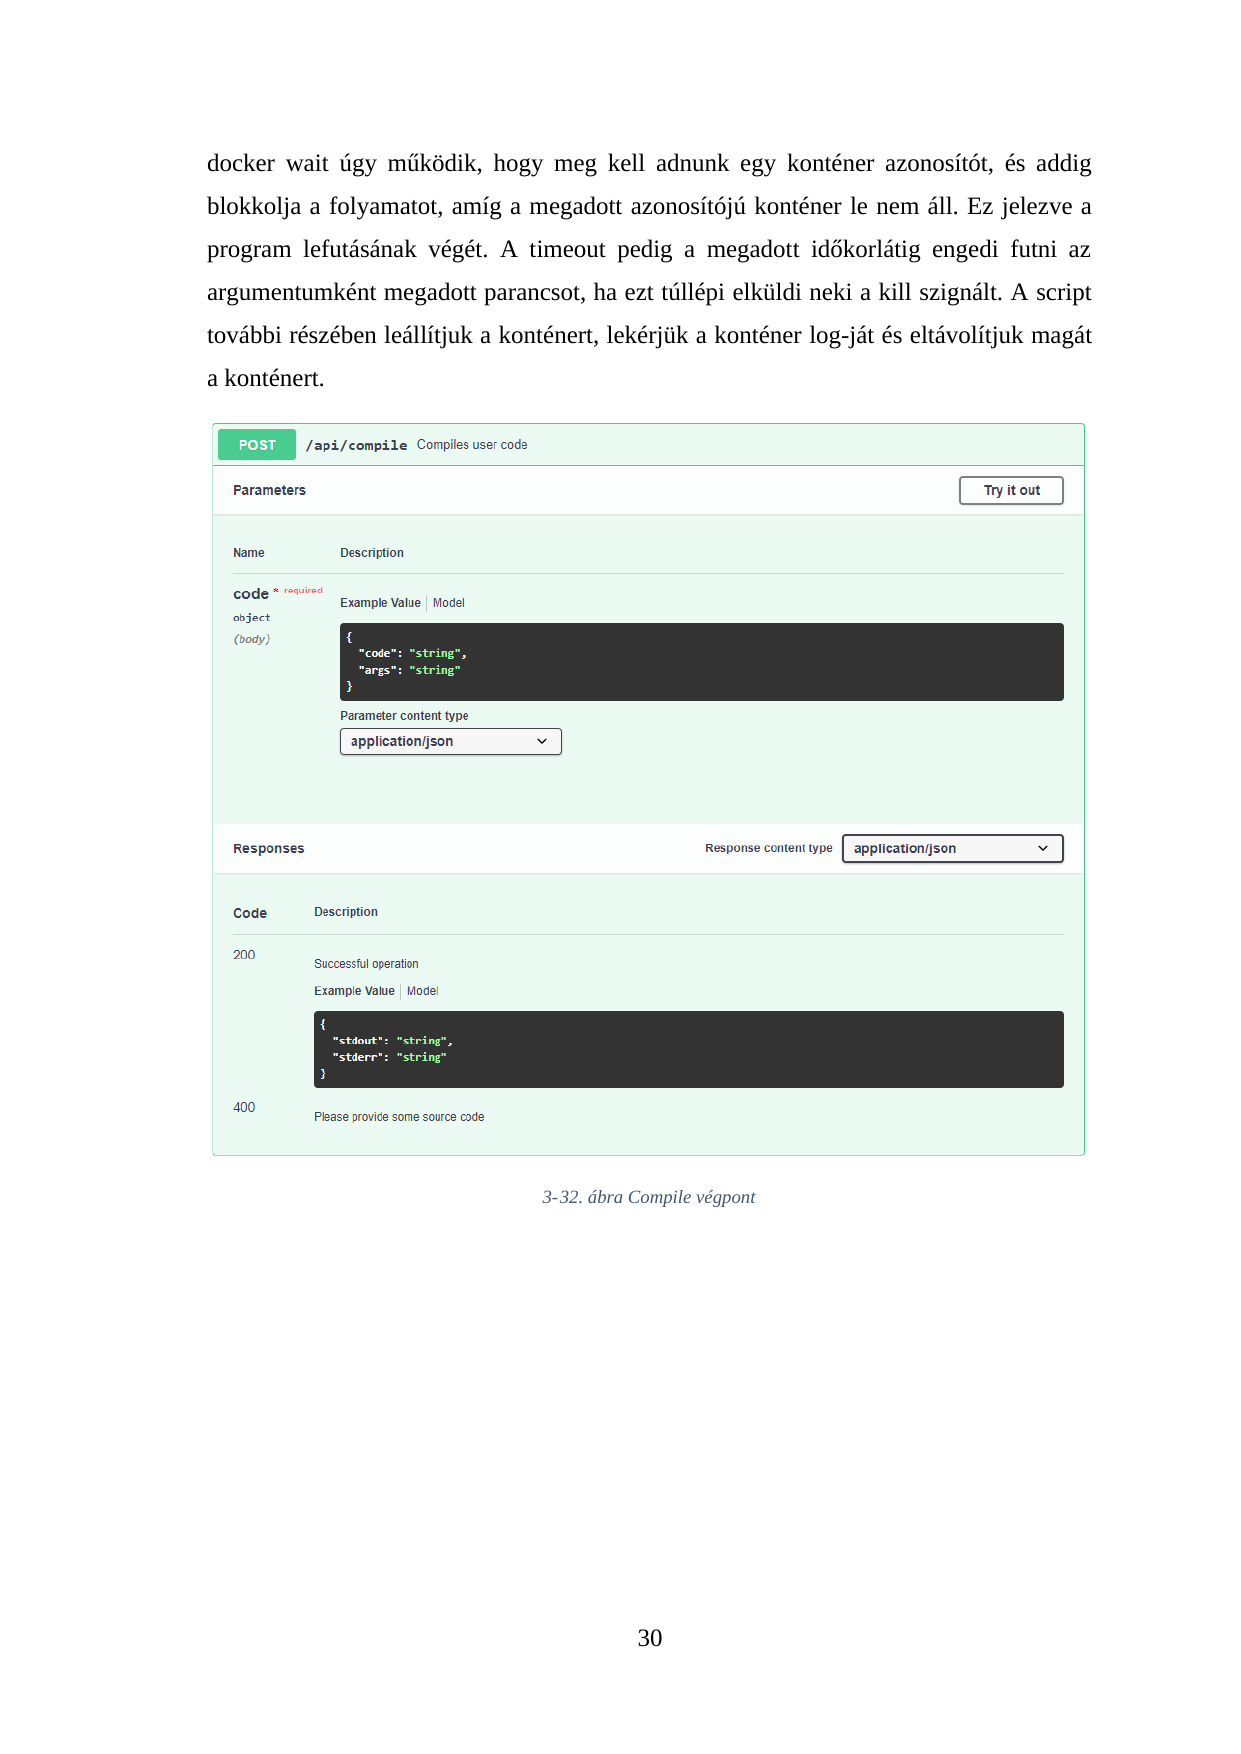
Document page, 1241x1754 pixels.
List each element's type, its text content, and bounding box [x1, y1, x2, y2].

picture [212, 423, 1087, 1156]
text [207, 148, 1092, 392]
